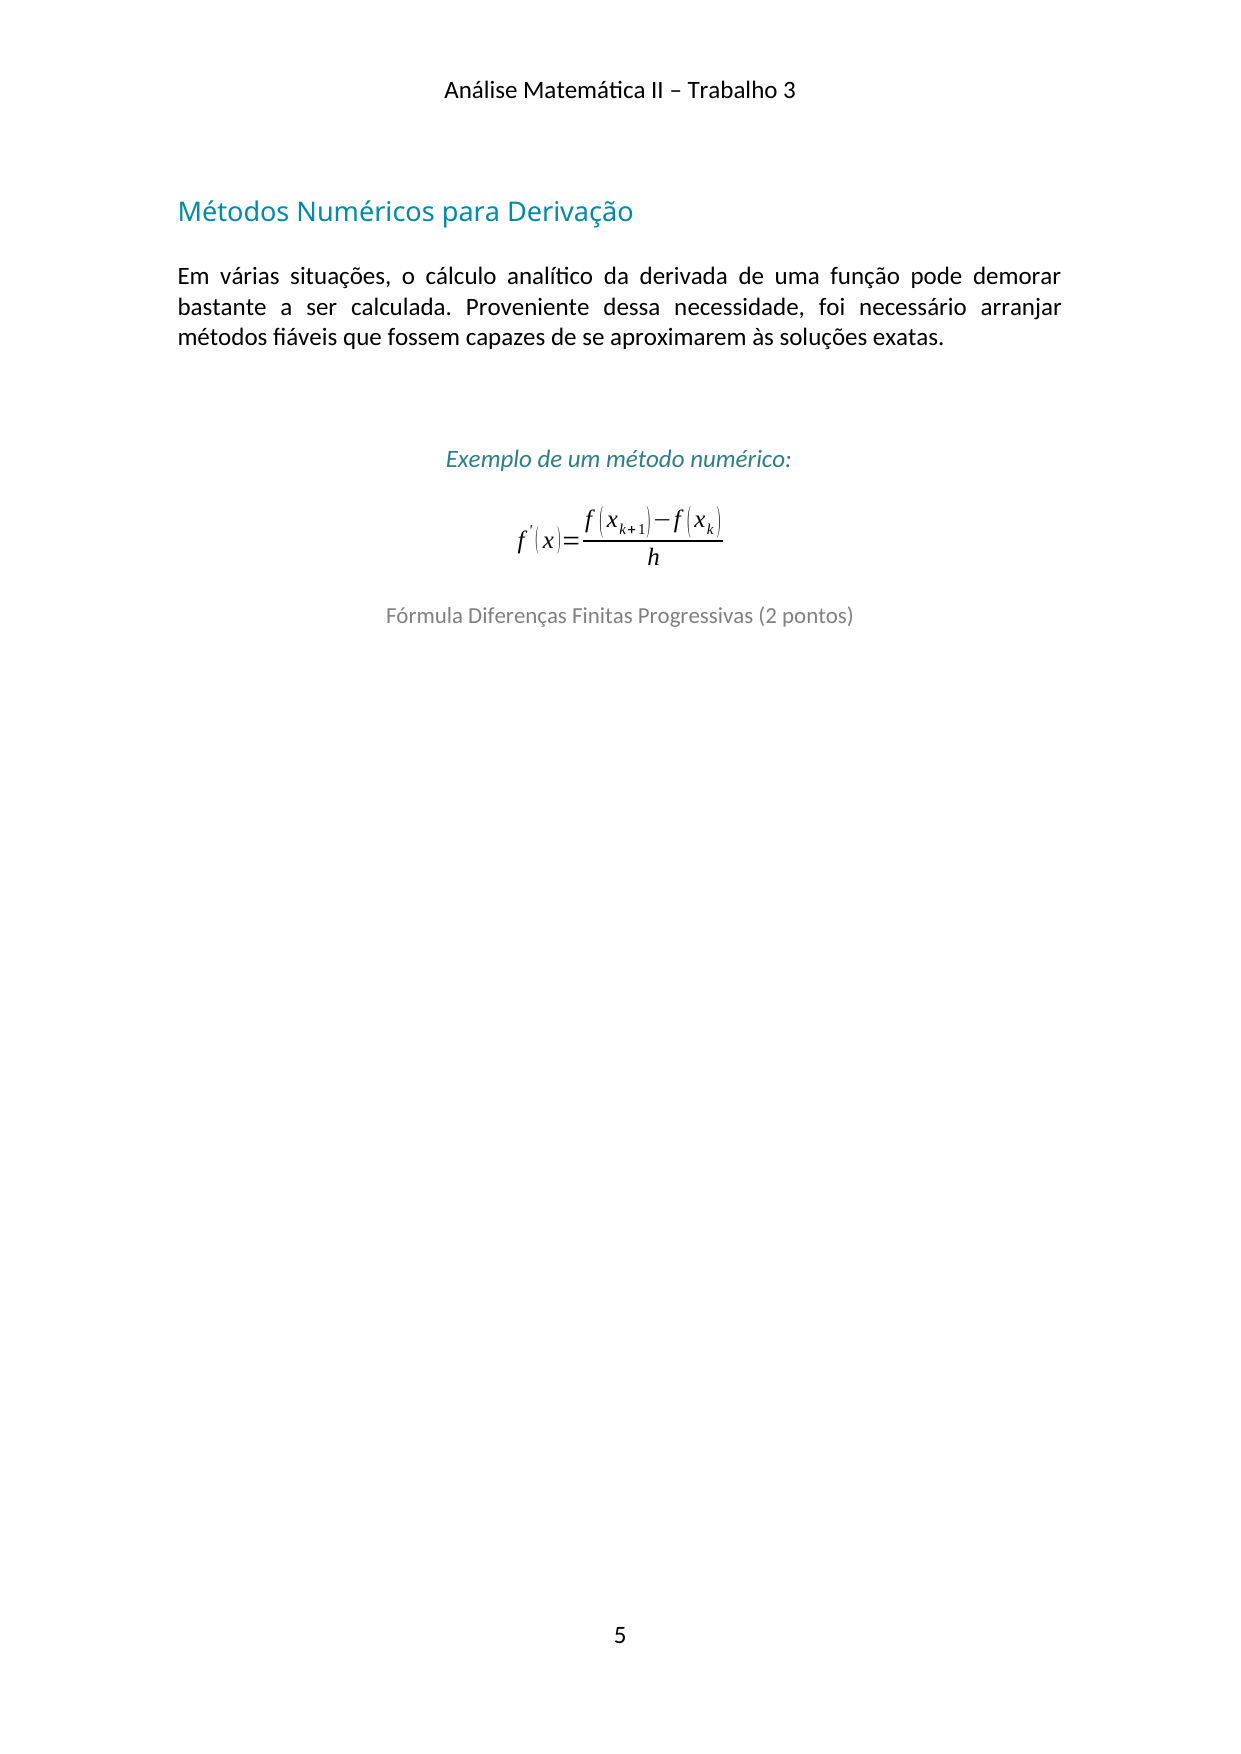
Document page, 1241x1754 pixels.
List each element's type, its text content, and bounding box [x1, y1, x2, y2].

text Exemplo de um método numérico: [177, 443, 1063, 474]
subtitle Métodos Numéricos para Derivação [177, 193, 1063, 230]
text Fórmula Diferenças Finitas Progressivas (2 pontos) [177, 601, 1063, 629]
text Em várias situações, o cálculo analítico da derivada de uma função pode demorar bastante a ser calculada. Proveniente dessa necessidade, foi necessário arranjar métodos fiáveis que fossem capazes de se aproximarem às soluções exatas. [177, 260, 1063, 352]
